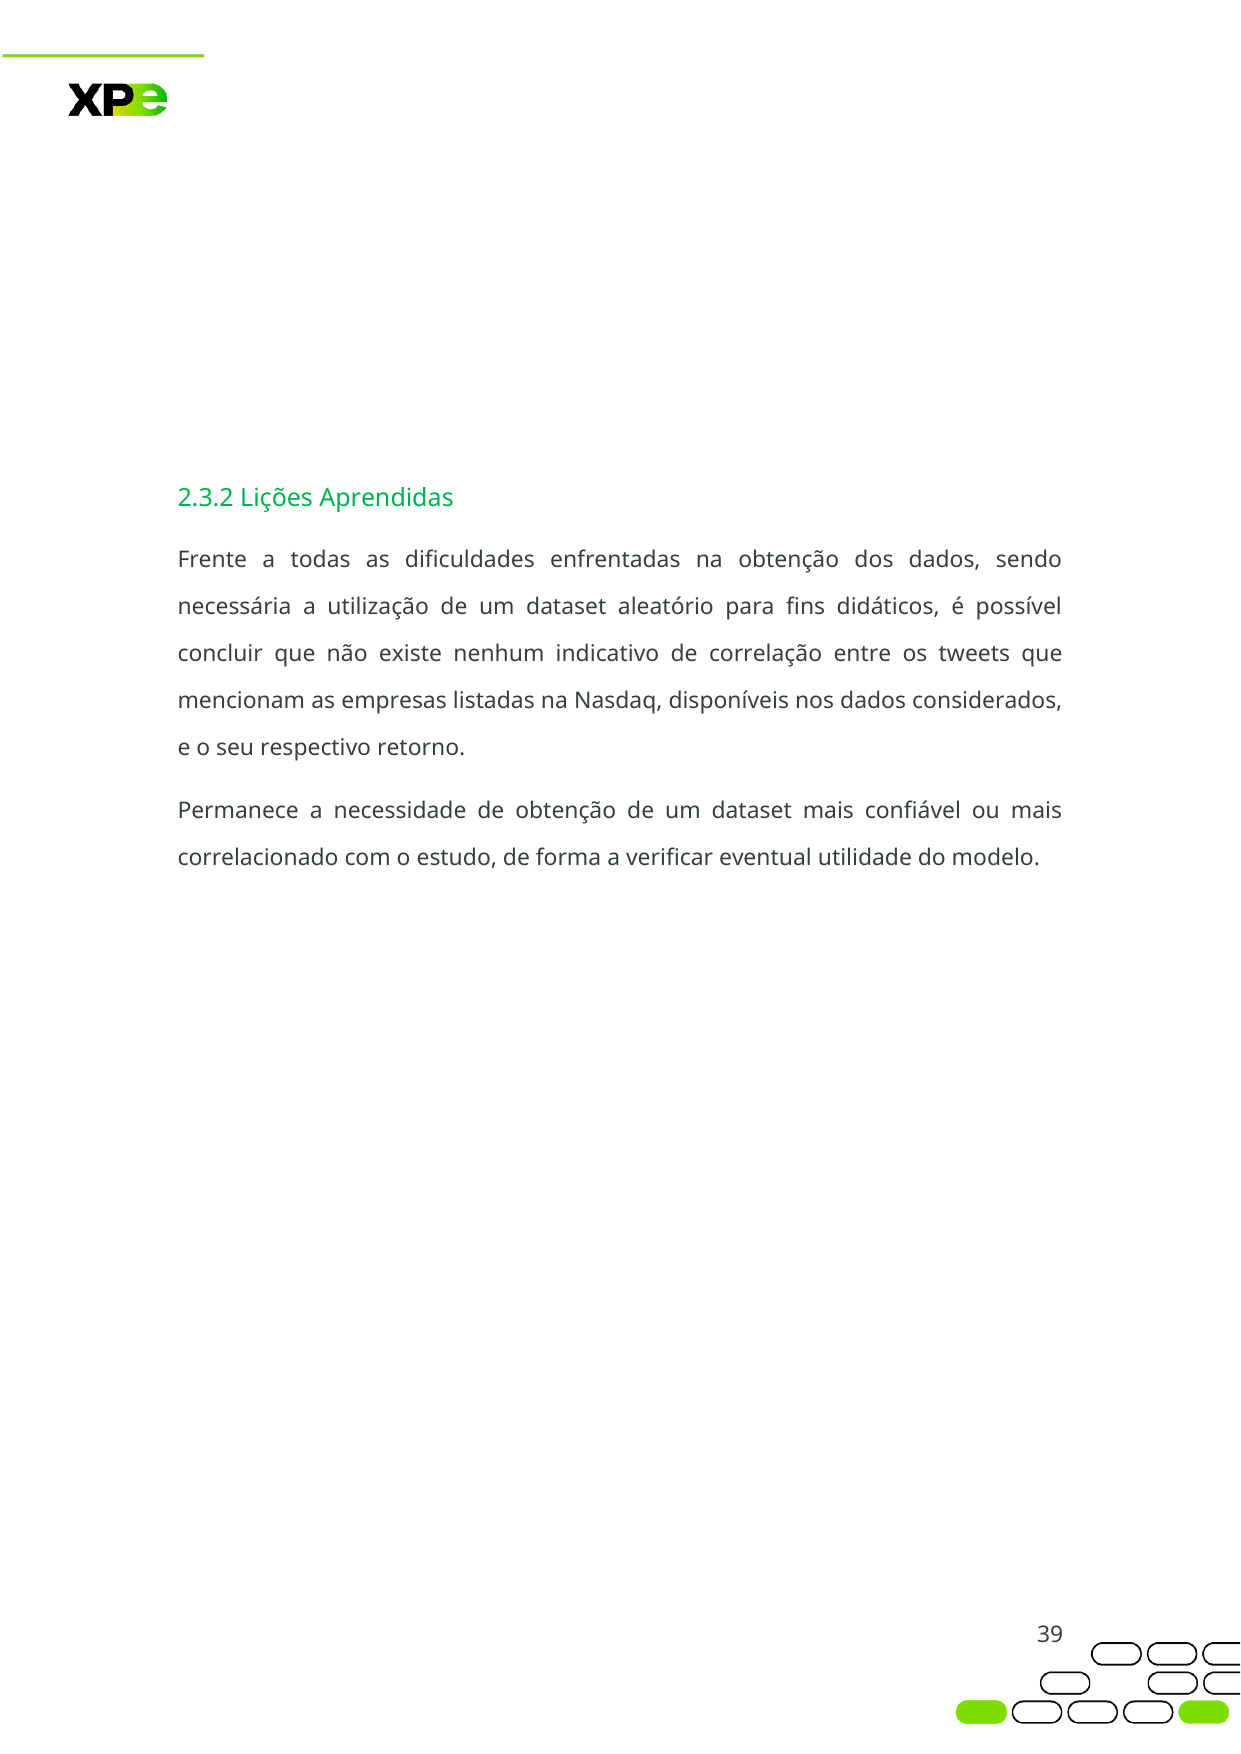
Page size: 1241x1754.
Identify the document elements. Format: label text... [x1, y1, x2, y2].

picture [2, 51, 205, 148]
subtitle 2.3.2 Lições Aprendidas [177, 480, 1063, 514]
text Permanece a necessidade de obtenção de um dataset mais confiável ou mais correlacionado com o estudo, de forma a verificar eventual utilidade do modelo. [177, 794, 1063, 873]
picture [955, 1642, 1241, 1724]
text Frente a todas as dificuldades enfrentadas na obtenção dos dados, sendo necessária a utilização de um dataset aleatório para fins didáticos, é possível concluir que não existe nenhum indicativo de correlação entre os tweets que mencionam as empresas listadas na Nasdaq, disponíveis nos dados considerados, e o seu respectivo retorno. [177, 543, 1063, 762]
